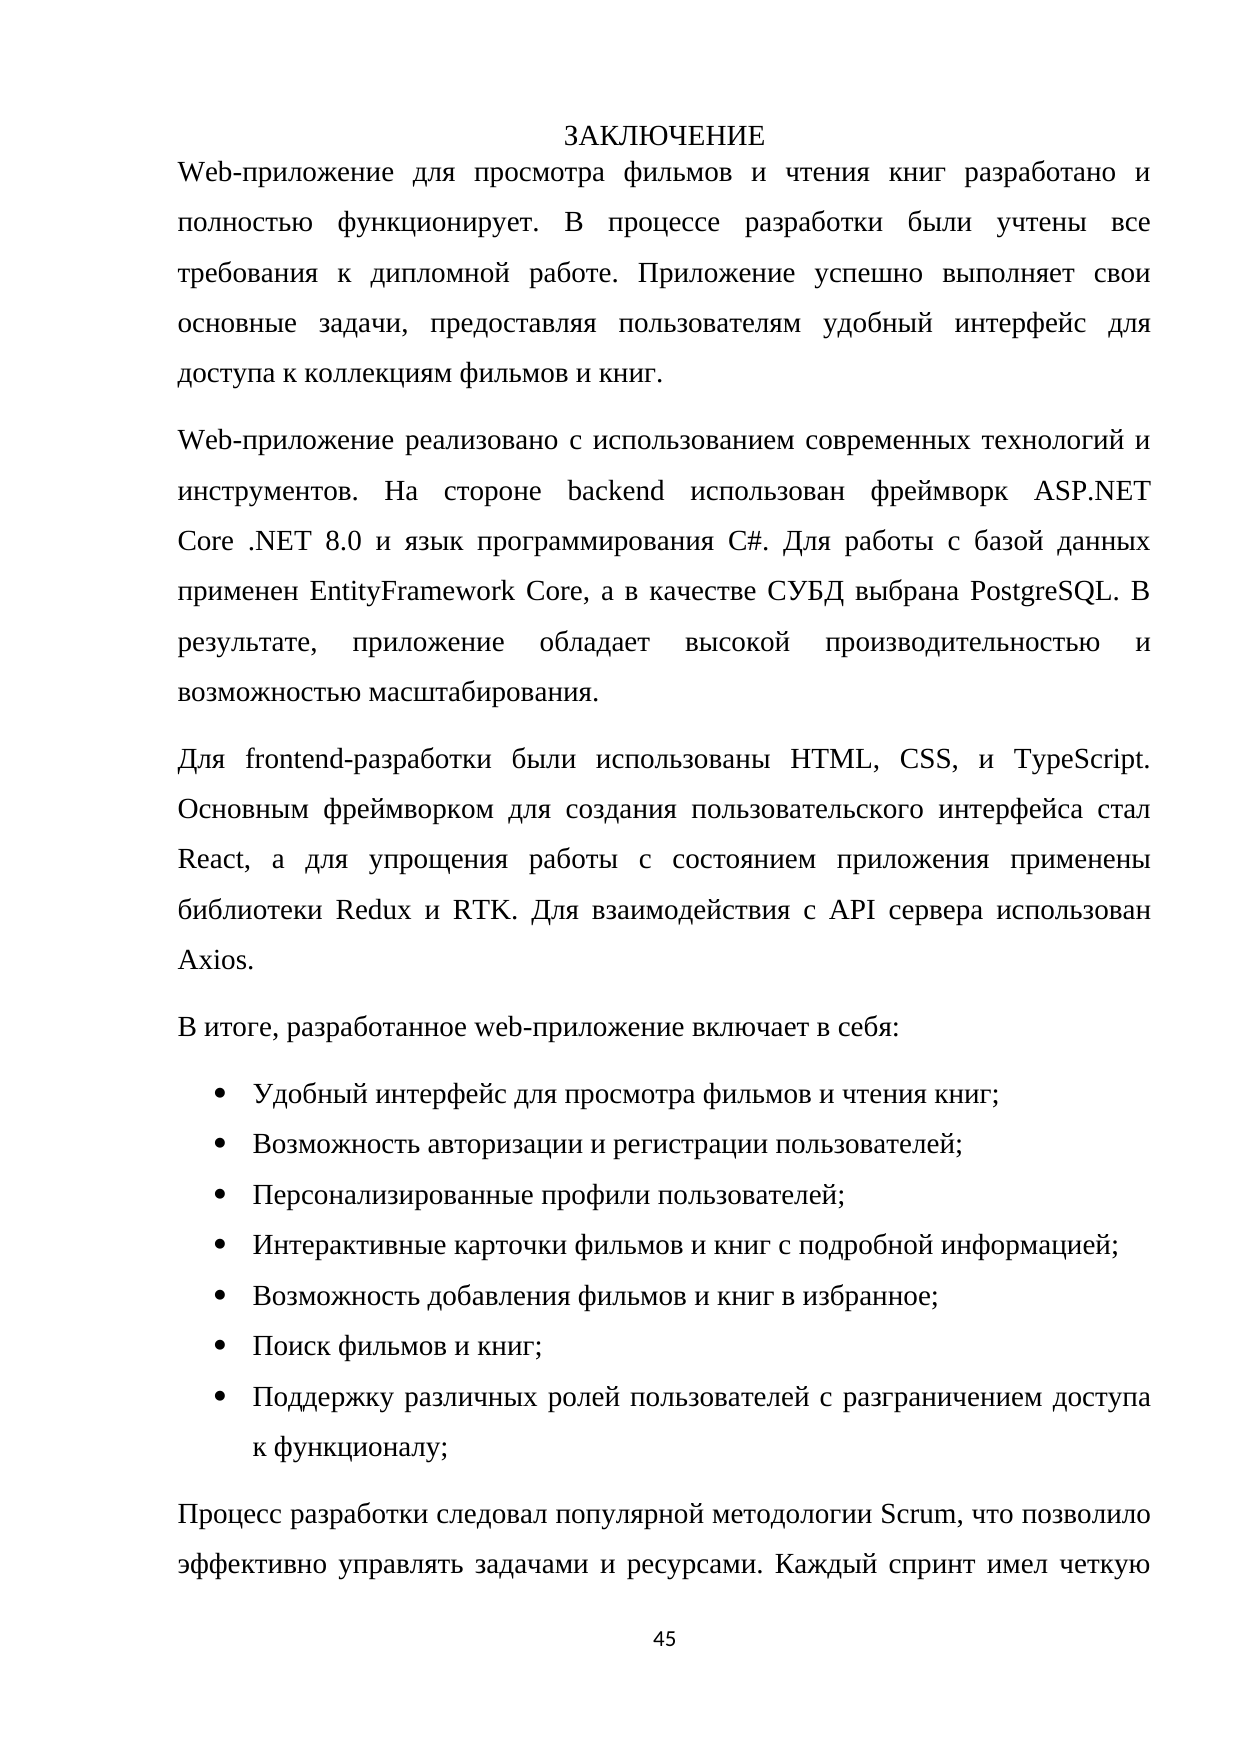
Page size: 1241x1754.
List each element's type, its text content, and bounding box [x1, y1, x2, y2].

list Возможность добавления фильмов и книг в избранное; [215, 1278, 1152, 1312]
list Интерактивные карточки фильмов и книг с подробной информацией; [215, 1227, 1152, 1261]
list Поиск фильмов и книг; [215, 1328, 1152, 1362]
list Удобный интерфейс для просмотра фильмов и чтения книг; [215, 1076, 1152, 1110]
text Web-приложение для просмотра фильмов и чтения книг разработано и полностью функционирует. В процессе разработки были учтены все требования к дипломной работе. Приложение успешно выполняет свои основные задачи, предоставляя пользователям удобный интерфейс для доступа к коллекциям фильмов и книг. [177, 154, 1152, 389]
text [177, 1496, 1152, 1580]
subtitle ЗАКЛЮЧЕНИЕ [177, 118, 1152, 152]
text Для frontend-разработки были использованы HTML, CSS, и TypeScript. Основным фреймворком для создания пользовательского интерфейса стал React, а для упрощения работы с состоянием приложения применены библиотеки Redux и RTK. Для взаимодействия с API сервера использован Axios. [177, 741, 1152, 976]
text Web-приложение реализовано с использованием современных технологий и инструментов. На стороне backend использован фреймворк ASP.NET Core .NET 8.0 и язык программирования C#. Для работы с базой данных применен EntityFramework Core, а в качестве СУБД выбрана PostgreSQL. В результате, приложение обладает высокой производительностью и возможностью масштабирования. [177, 422, 1152, 708]
list Персонализированные профили пользователей; [215, 1177, 1152, 1211]
text В итоге, разработанное web-приложение включает в себя: [177, 1009, 1152, 1043]
list Возможность авторизации и регистрации пользователей; [215, 1127, 1152, 1160]
list Поддержку различных ролей пользователей с разграничением доступа к функционалу; [215, 1379, 1152, 1463]
